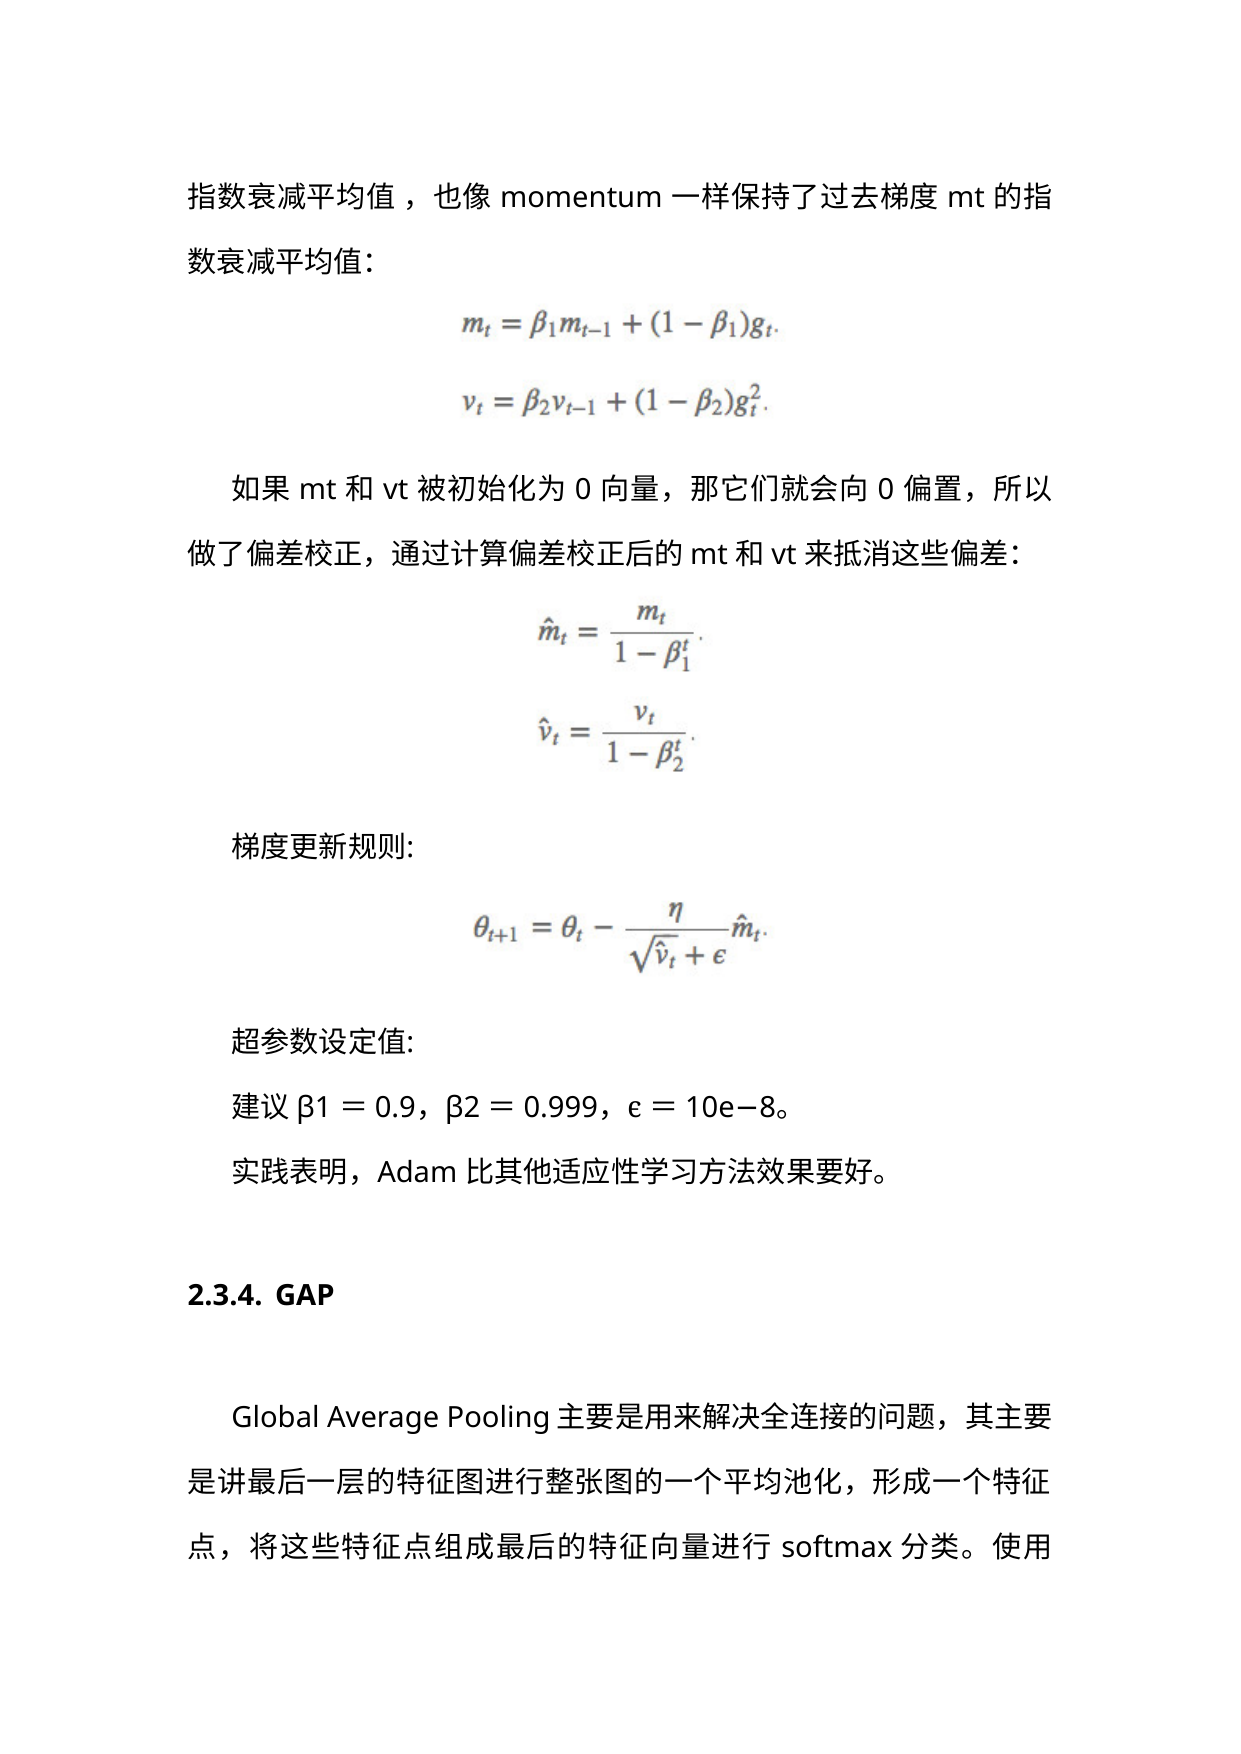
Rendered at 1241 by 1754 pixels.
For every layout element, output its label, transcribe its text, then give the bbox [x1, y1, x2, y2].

text 梯度更新规则: [187, 812, 1053, 877]
picture [448, 292, 792, 439]
text 实践表明，Adam 比其他适应性学习方法效果要好。 [187, 1137, 1053, 1202]
picture [524, 584, 716, 789]
text 如果 mt 和 vt 被初始化为 0 向量，那它们就会向 0 偏置，所以做了偏差校正，通过计算偏差校正后的 mt 和 vt 来抵消这些偏差： [187, 454, 1053, 584]
picture [461, 877, 779, 992]
subtitle GAP [187, 1262, 1053, 1327]
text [187, 162, 1053, 292]
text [187, 1383, 1053, 1578]
text 建议 β1 ＝ 0.9，β2 ＝ 0.999，ϵ ＝ 10e−8。 [187, 1072, 1053, 1137]
text 超参数设定值: [187, 1007, 1053, 1072]
